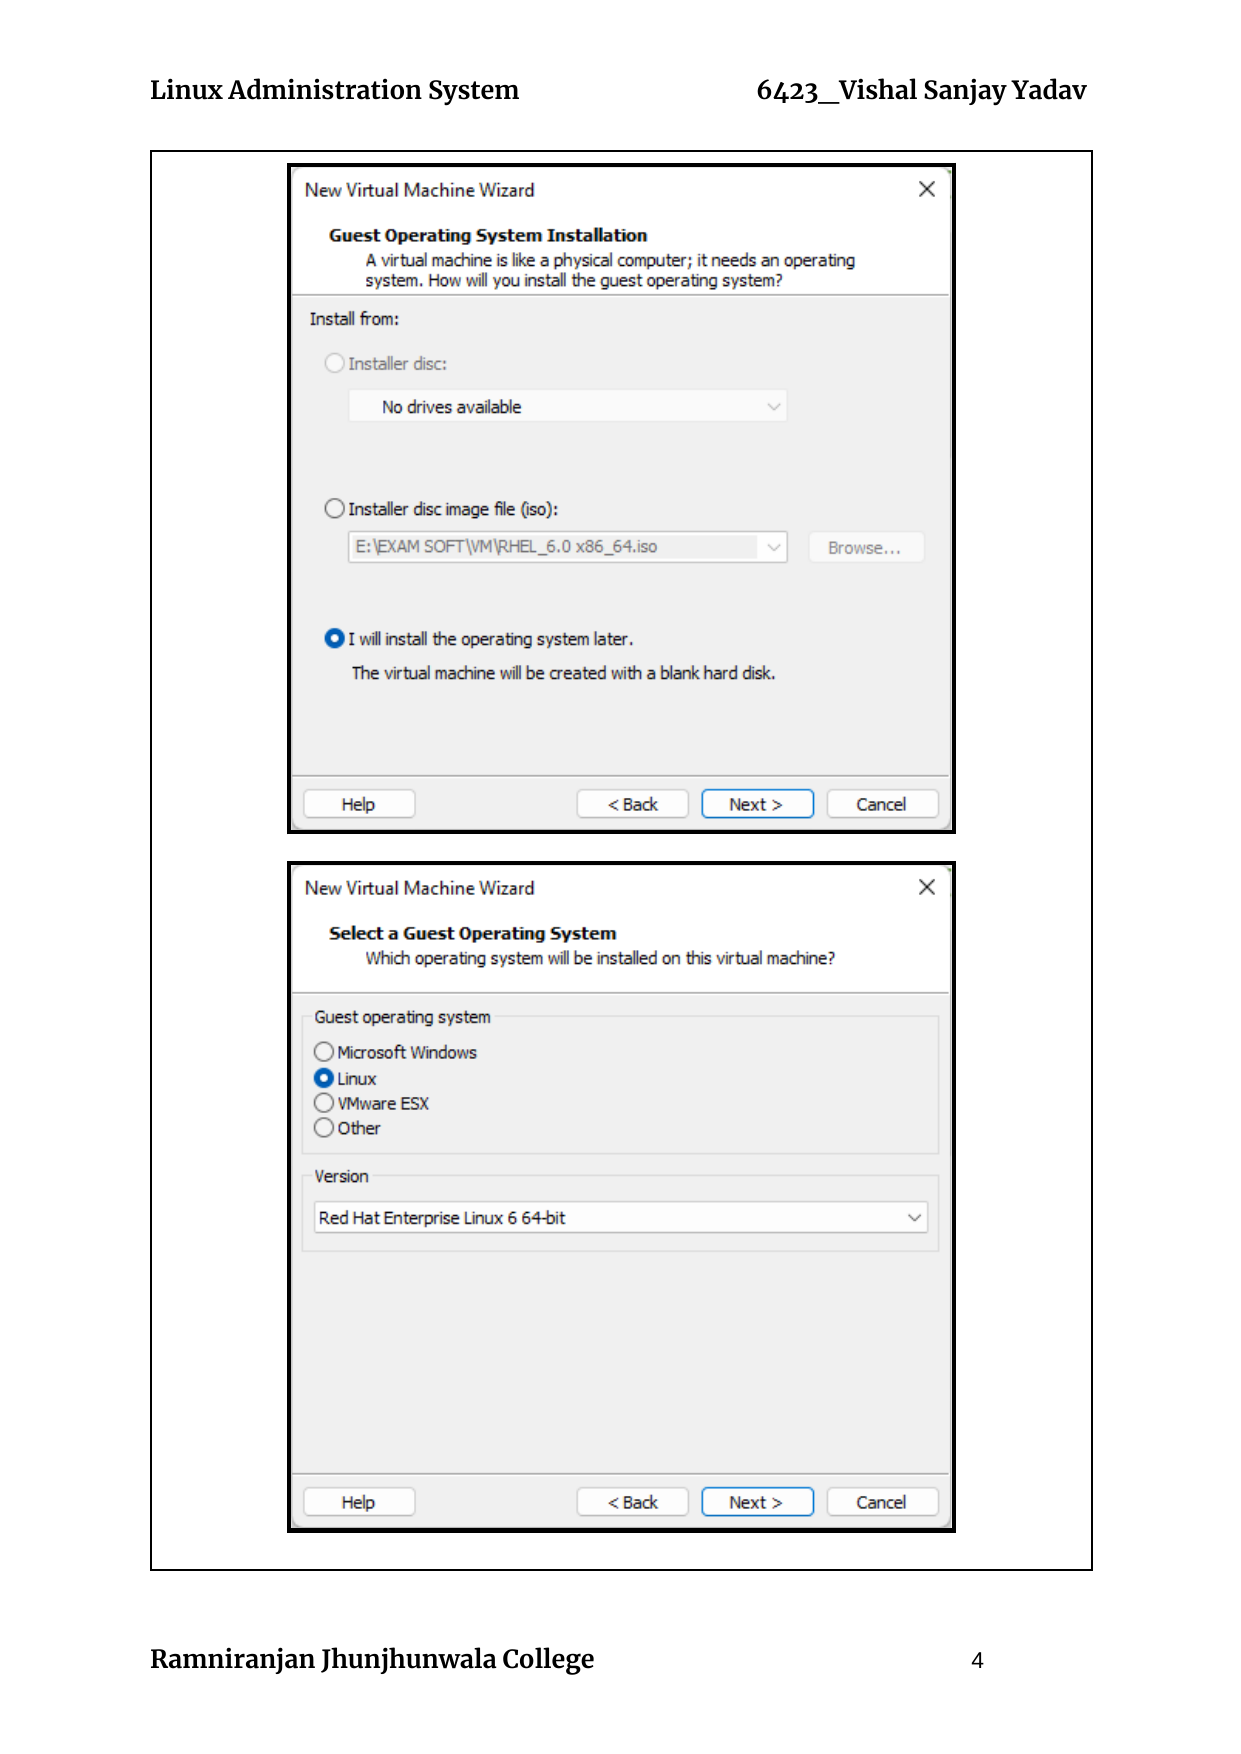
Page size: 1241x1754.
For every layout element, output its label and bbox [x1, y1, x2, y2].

picture [291, 865, 952, 1528]
table_cell [152, 152, 1091, 1569]
picture [291, 167, 952, 830]
